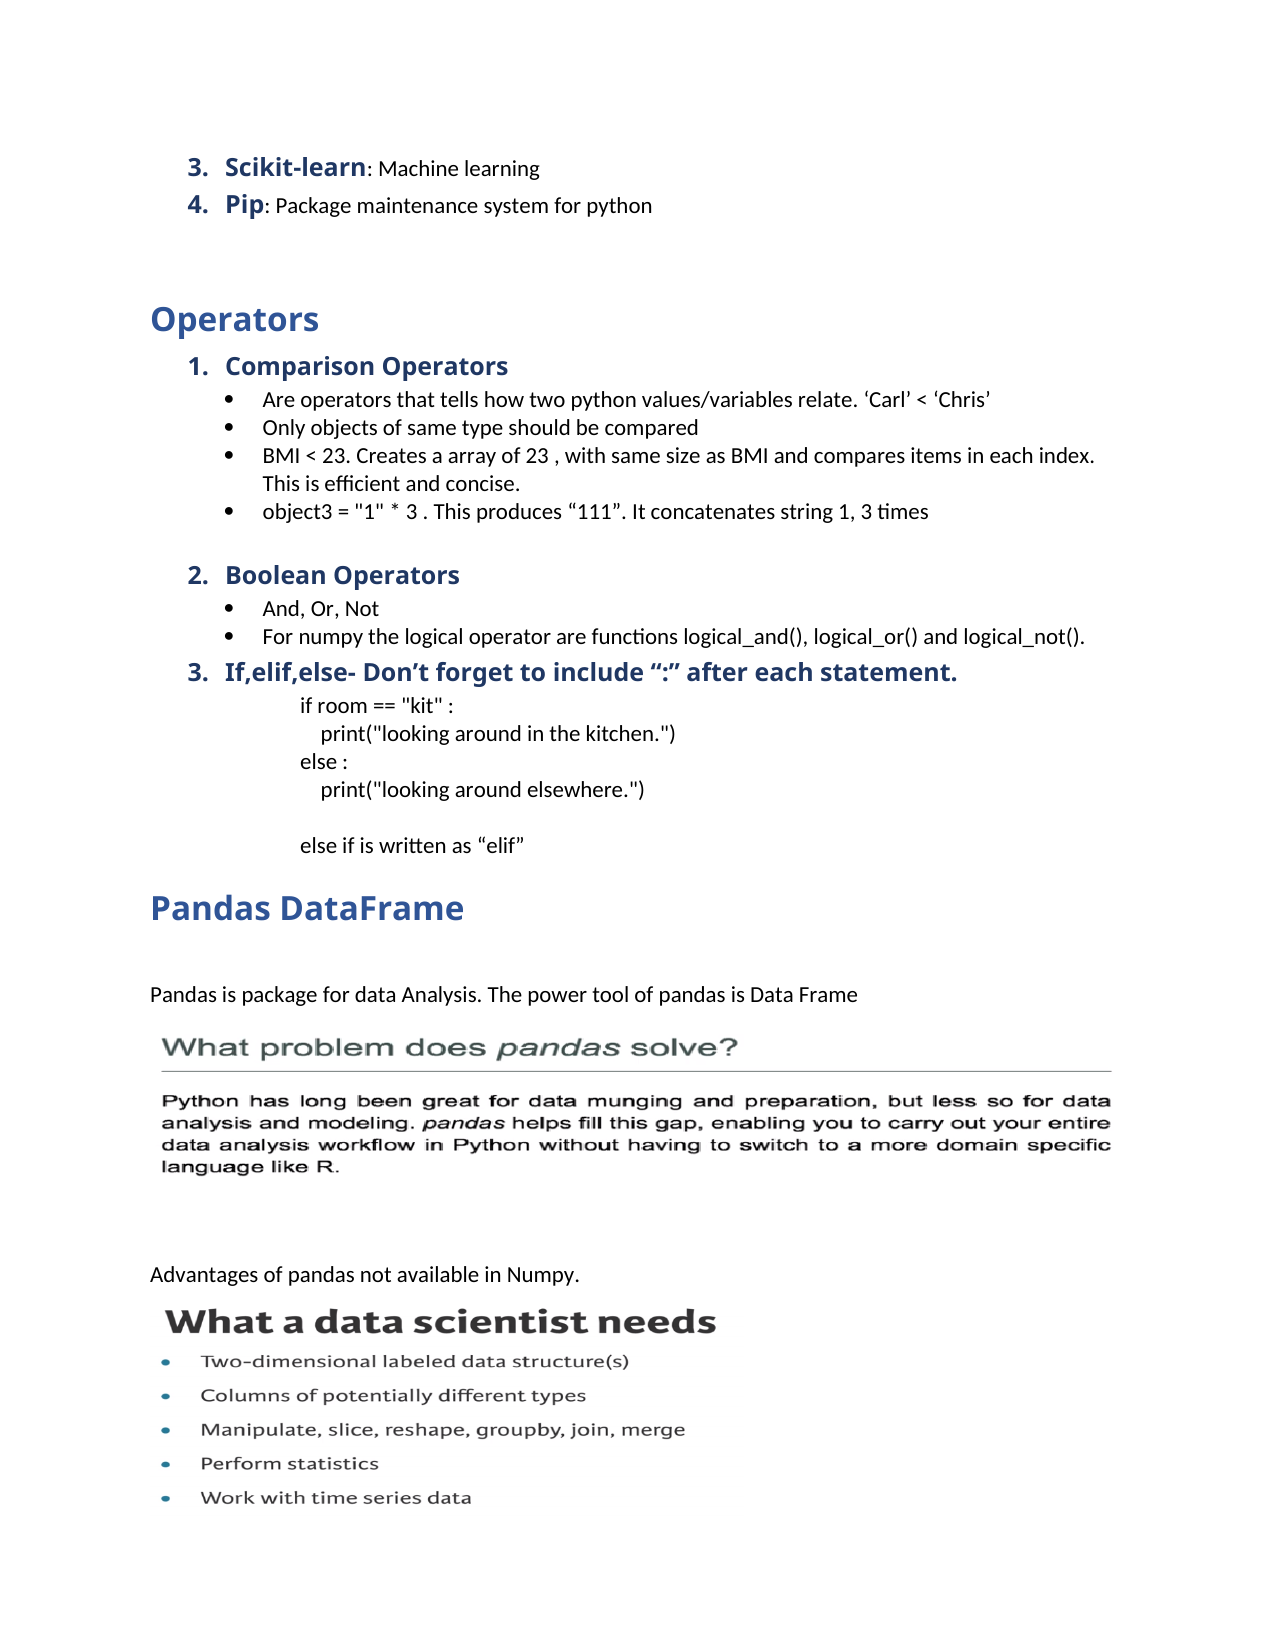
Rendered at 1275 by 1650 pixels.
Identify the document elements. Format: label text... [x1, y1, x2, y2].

text print("looking around in the kitchen.") [300, 719, 1125, 747]
list object3 = "1" * 3 . This produces “111”. It concatenates string 1, 3 times [225, 497, 1125, 525]
list For numpy the logical operator are functions logical_and(), logical_or() and logical_not(). [225, 622, 1125, 650]
picture [150, 1027, 1143, 1195]
list And, Or, Not [225, 594, 1125, 622]
text Pandas is package for data Analysis. The power tool of pandas is Data Frame [150, 980, 1125, 1008]
text if room == "kit" : [300, 691, 1125, 719]
text print("looking around elsewhere.") [300, 775, 1125, 803]
subtitle If,elif,else- Don’t forget to include “:” after each statement. [187, 654, 1125, 689]
list Are operators that tells how two python values/variables relate. ‘Carl’ < ‘Chris’ [225, 385, 1125, 413]
subtitle Comparison Operators [187, 348, 1125, 383]
subtitle Pandas DataFrame [150, 884, 1125, 930]
list Only objects of same type should be compared [225, 413, 1125, 441]
list Scikit-learn: Machine learning [187, 150, 1125, 184]
text else : [300, 747, 1125, 775]
subtitle Operators [150, 295, 1125, 341]
text Advantages of pandas not available in Numpy. [150, 1260, 1125, 1288]
list Pip: Package maintenance system for python [187, 187, 1125, 221]
list BMI < 23. Creates a array of 23 , with same size as BMI and compares items in each index. This is efficient and concise. [225, 441, 1125, 497]
subtitle Boolean Operators [187, 558, 1125, 592]
picture [150, 1307, 744, 1516]
text else if is written as “elif” [300, 831, 1125, 859]
